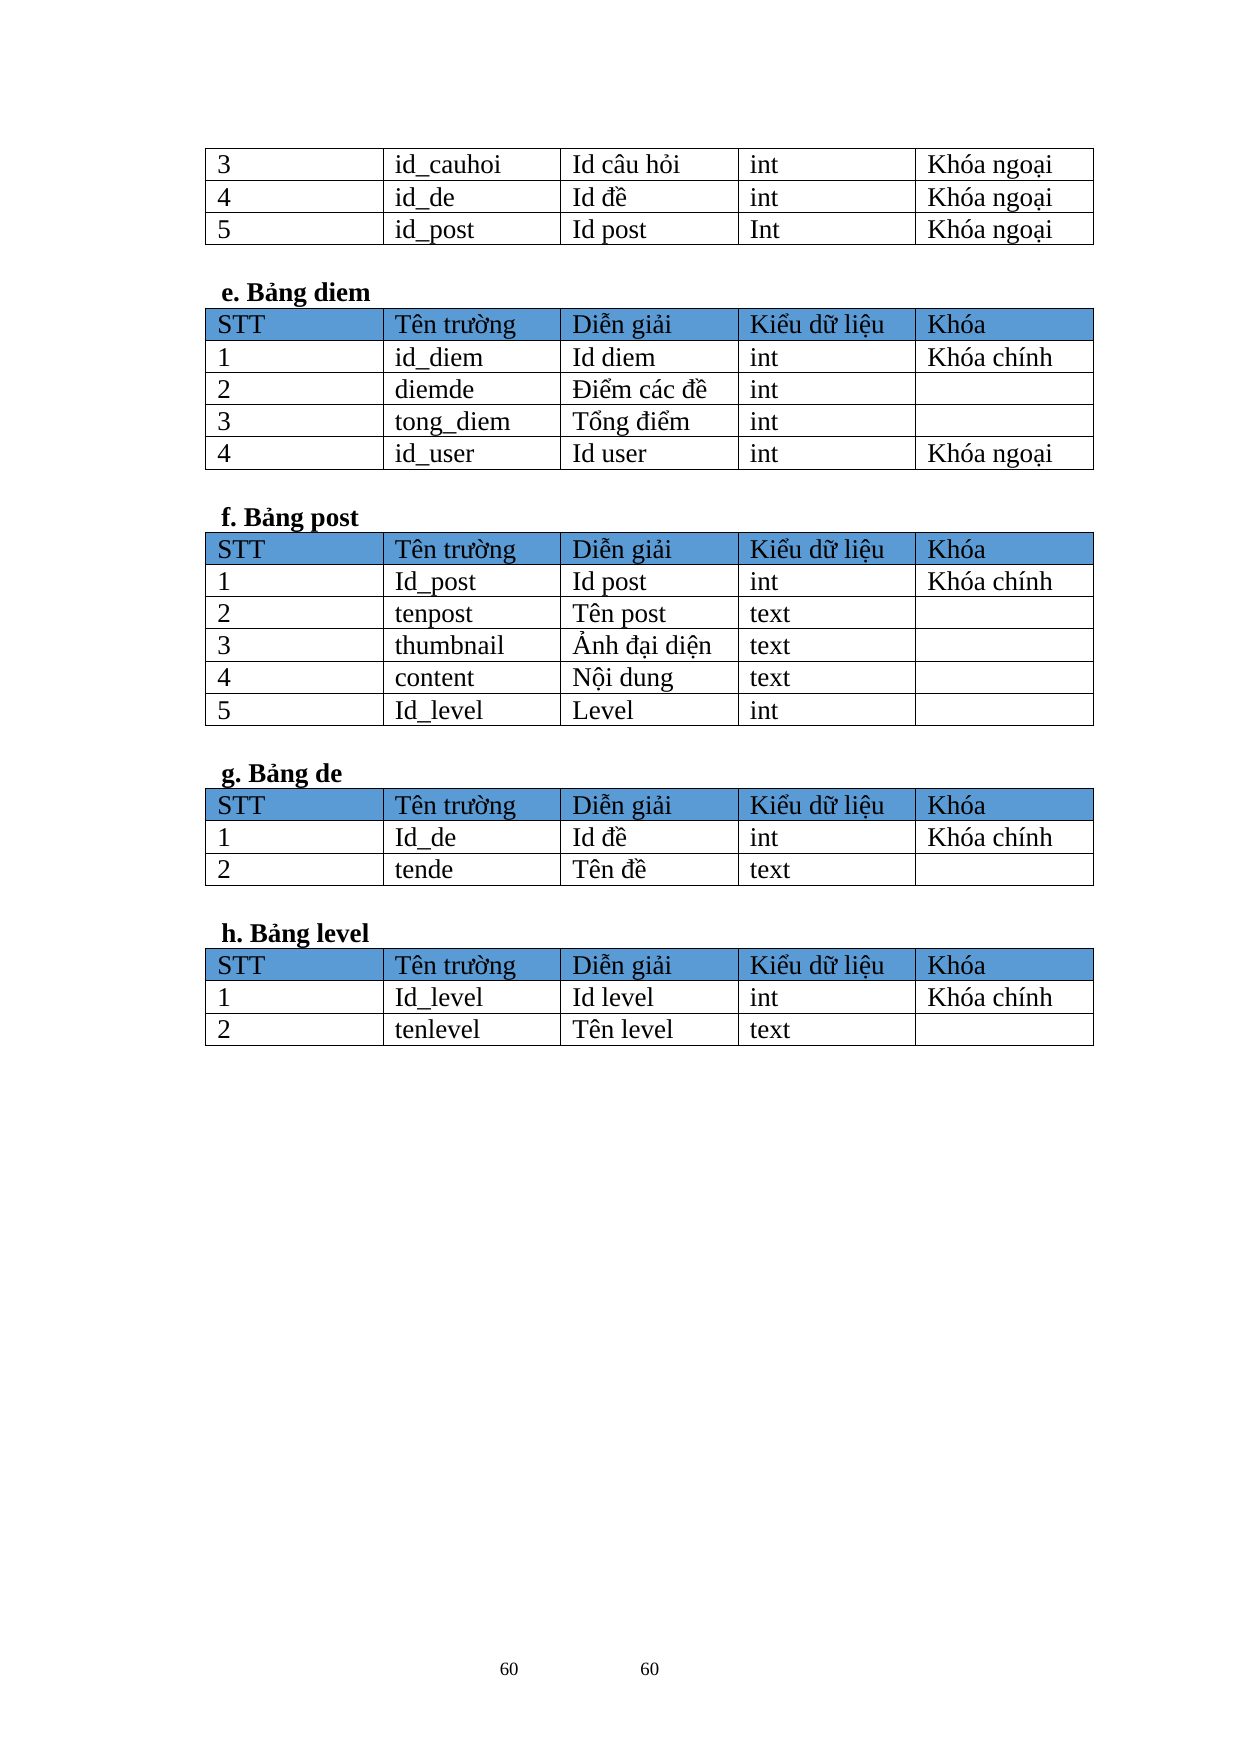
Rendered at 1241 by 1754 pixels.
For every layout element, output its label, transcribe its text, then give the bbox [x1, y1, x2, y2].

table_cell Khóa chính [916, 981, 1093, 1012]
table_cell Id đề [561, 181, 738, 212]
table_cell [916, 854, 1093, 885]
table_cell Tổng điểm [561, 405, 738, 436]
table_cell Int [739, 213, 915, 244]
table_cell Nội dung [561, 662, 738, 693]
table_cell 1 [206, 565, 383, 596]
table_cell 2 [206, 373, 383, 404]
table_cell Id câu hỏi [561, 149, 738, 180]
table_header Kiểu dữ liệu [739, 309, 915, 340]
table_cell id_cauhoi [384, 149, 560, 180]
table_cell int [739, 981, 915, 1012]
table_header Diễn giải [561, 309, 738, 340]
table_cell id_user [384, 437, 560, 468]
table_cell Id đề [561, 821, 738, 853]
table_cell int [739, 821, 915, 853]
table_cell Id post [561, 565, 738, 596]
table_cell int [739, 694, 915, 725]
table_cell 2 [206, 854, 383, 885]
table_cell Id_level [384, 981, 560, 1012]
table_cell [916, 1014, 1093, 1045]
table_cell thumbnail [384, 629, 560, 661]
table_header Khóa [916, 309, 1093, 340]
list Bảng diem [221, 276, 1122, 307]
table_cell Khóa chính [916, 565, 1093, 596]
table_cell id_diem [384, 341, 560, 372]
table_header Kiểu dữ liệu [739, 789, 915, 820]
table_cell int [739, 405, 915, 436]
table_cell diemde [384, 373, 560, 404]
list Bảng level [221, 917, 1122, 948]
table_cell text [739, 662, 915, 693]
table_cell id_de [384, 181, 560, 212]
table_cell int [739, 373, 915, 404]
table_cell int [739, 181, 915, 212]
table_cell Khóa ngoại [916, 437, 1093, 468]
table_cell content [384, 662, 560, 693]
table_cell 2 [206, 1014, 383, 1045]
table_cell int [739, 341, 915, 372]
table_cell Tên post [561, 597, 738, 628]
table_cell text [739, 597, 915, 628]
table_header Khóa [916, 533, 1093, 564]
table_cell Id_post [384, 565, 560, 596]
table_cell Id_level [384, 694, 560, 725]
table_cell Tên level [561, 1014, 738, 1045]
table_cell text [739, 1014, 915, 1045]
table_cell Khóa chính [916, 821, 1093, 853]
table_header Tên trường [384, 309, 560, 340]
table_cell Khóa ngoại [916, 149, 1093, 180]
table_header Khóa [916, 789, 1093, 820]
table_cell [916, 405, 1093, 436]
table_cell Khóa chính [916, 341, 1093, 372]
table_cell [916, 662, 1093, 693]
table_header Diễn giải [561, 533, 738, 564]
table_cell [916, 373, 1093, 404]
table_cell Khóa ngoại [916, 181, 1093, 212]
table_cell tenpost [384, 597, 560, 628]
table_cell 3 [206, 149, 383, 180]
table_cell [916, 694, 1093, 725]
table_cell 1 [206, 981, 383, 1012]
table_cell [916, 629, 1093, 661]
list Bảng post [221, 501, 1122, 532]
table_cell 3 [206, 405, 383, 436]
table_cell 1 [206, 821, 383, 853]
table_header Kiểu dữ liệu [739, 533, 915, 564]
table_cell int [739, 565, 915, 596]
table_cell tong_diem [384, 405, 560, 436]
table_cell int [739, 437, 915, 468]
table_cell Id post [561, 213, 738, 244]
table_header STT [206, 309, 383, 340]
table_cell Điểm các đề [561, 373, 738, 404]
table_cell 5 [206, 694, 383, 725]
table_header Diễn giải [561, 789, 738, 820]
table_cell 4 [206, 662, 383, 693]
table_cell 4 [206, 437, 383, 468]
list Bảng de [221, 757, 1122, 788]
table_cell Khóa ngoại [916, 213, 1093, 244]
table_cell tenlevel [384, 1014, 560, 1045]
table_cell Tên đề [561, 854, 738, 885]
table_cell int [739, 149, 915, 180]
table_cell Id user [561, 437, 738, 468]
table_cell [916, 597, 1093, 628]
table_cell Ảnh đại diện [561, 629, 738, 661]
table_cell 4 [206, 181, 383, 212]
table_cell 1 [206, 341, 383, 372]
table_header Khóa [916, 949, 1093, 980]
table_cell text [739, 854, 915, 885]
table_cell Id_de [384, 821, 560, 853]
table_cell id_post [384, 213, 560, 244]
table_header Tên trường [384, 533, 560, 564]
table_cell text [739, 629, 915, 661]
table_cell 3 [206, 629, 383, 661]
table_header Diễn giải [561, 949, 738, 980]
table_header Tên trường [384, 949, 560, 980]
table_cell tende [384, 854, 560, 885]
table_cell 5 [206, 213, 383, 244]
table_header STT [206, 533, 383, 564]
table_cell Level [561, 694, 738, 725]
table_header Kiểu dữ liệu [739, 949, 915, 980]
table_header Tên trường [384, 789, 560, 820]
table_cell Id level [561, 981, 738, 1012]
table_cell Id diem [561, 341, 738, 372]
table_header STT [206, 949, 383, 980]
table_header STT [206, 789, 383, 820]
table_cell 2 [206, 597, 383, 628]
